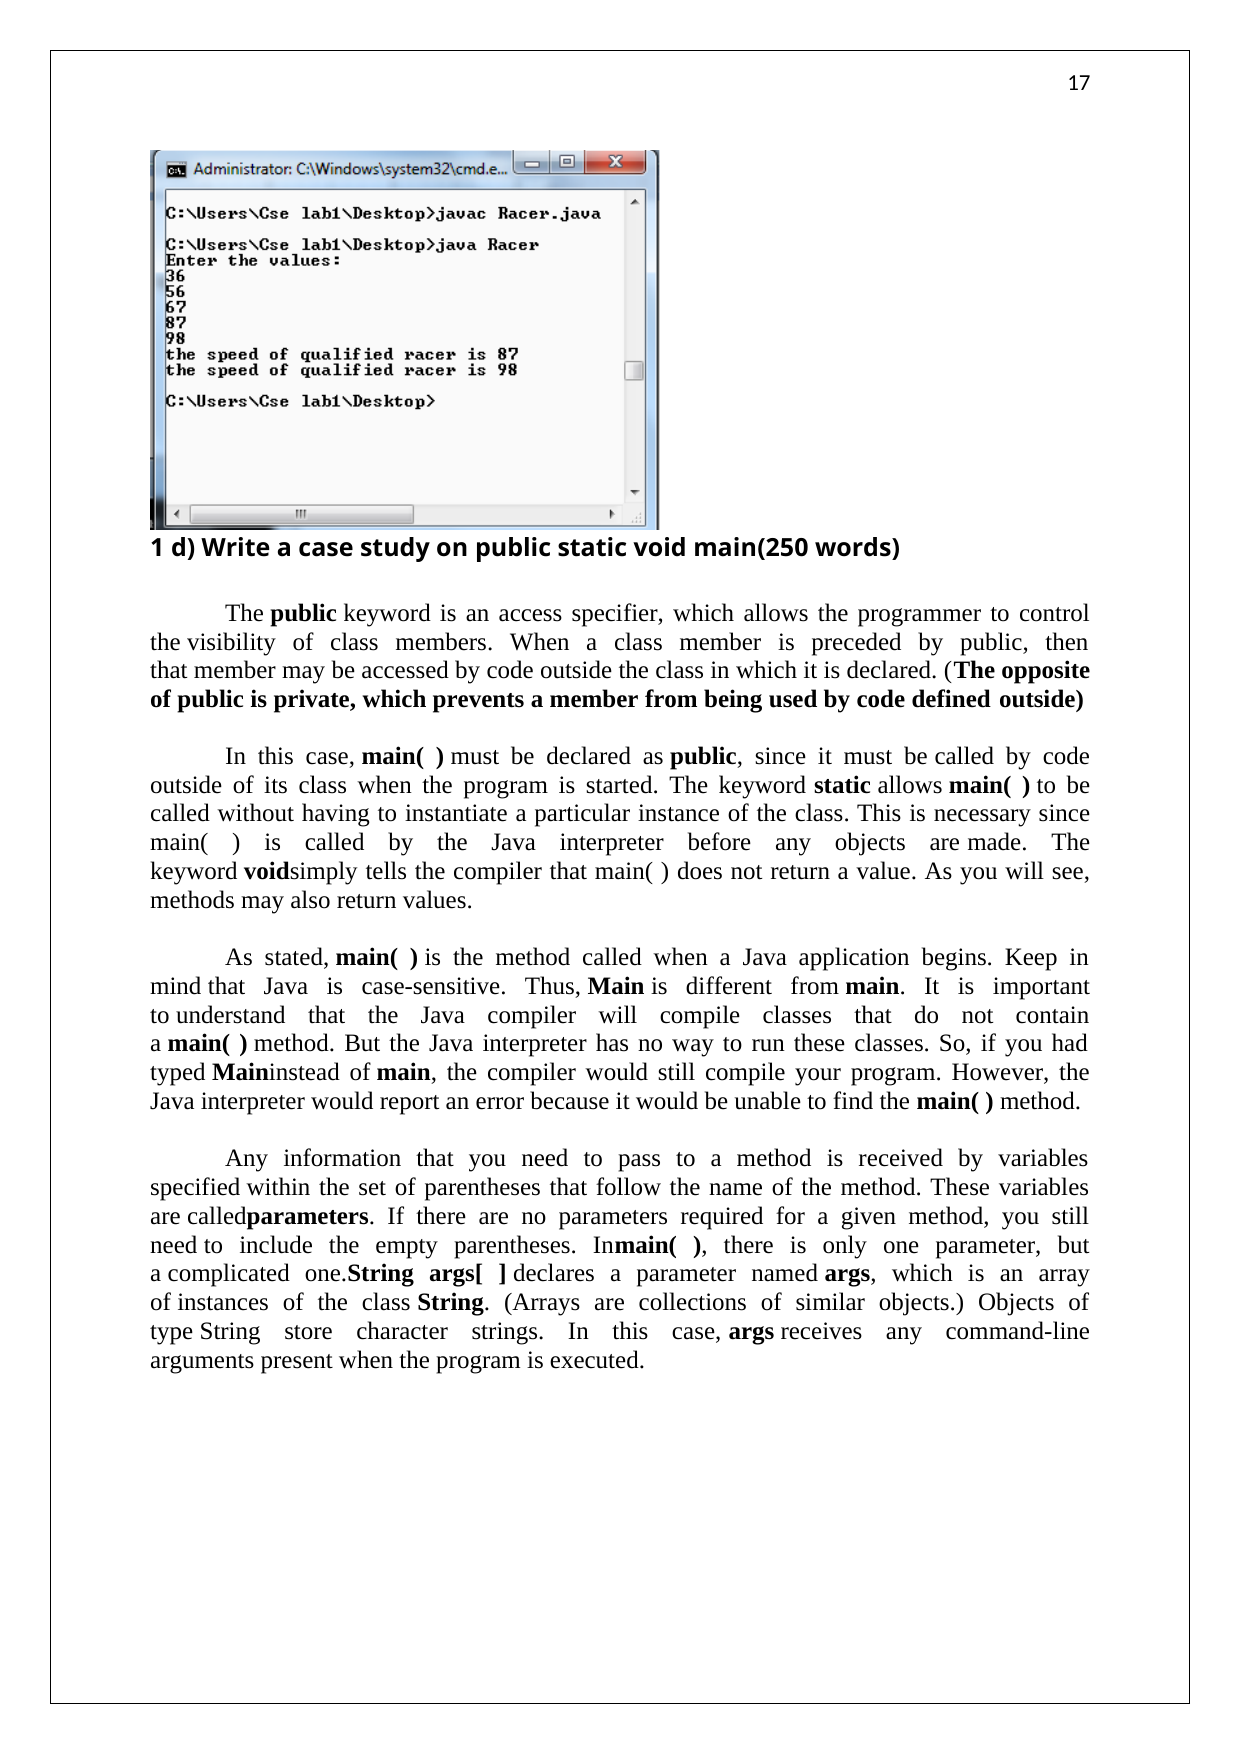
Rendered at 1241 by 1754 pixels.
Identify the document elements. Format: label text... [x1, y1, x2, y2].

text As stated, main( ) is the method called when a Java application begins. Keep in mind that Java is case-sensitive. Thus, Main is different from main. It is important to understand that the Java compiler will compile classes that do not contain a main( ) method. But the Java interpreter has no way to run these classes. So, if you had typed Maininstead of main, the compiler would still compile your program. However, the Java interpreter would report an error because it would be unable to find the main( ) method. [150, 913, 1090, 1115]
text In this case, main( ) must be declared as public, since it must be called by code outside of its class when the program is started. The keyword static allows main( ) to be called without having to instantiate a particular instance of the class. This is necessary since main( ) is called by the Java interpreter before any objects are made. The keyword voidsimply tells the compiler that main( ) does not return a value. As you will see, methods may also return values. [150, 741, 1090, 913]
picture [150, 150, 660, 530]
text Any information that you need to pass to a method is received by variables specified within the set of parentheses that follow the name of the method. These variables are calledparameters. If there are no parameters required for a given method, you still need to include the empty parentheses. Inmain( ), there is only one parameter, but a complicated one.String args[ ] declares a parameter named args, which is an array of instances of the class String. (Arrays are collections of similar objects.) Objects of type String store character strings. In this case, args receives any command-line arguments present when the program is executed. [150, 1115, 1090, 1373]
text The public keyword is an access specifier, which allows the programmer to control the visibility of class members. When a class member is preceded by public, then that member may be accessed by code outside the class in which it is declared. (The opposite of public is private, which prevents a member from being used by code defined outside) [150, 598, 1090, 741]
text 1 d) Write a case study on public static void main(250 words) [150, 530, 1090, 564]
